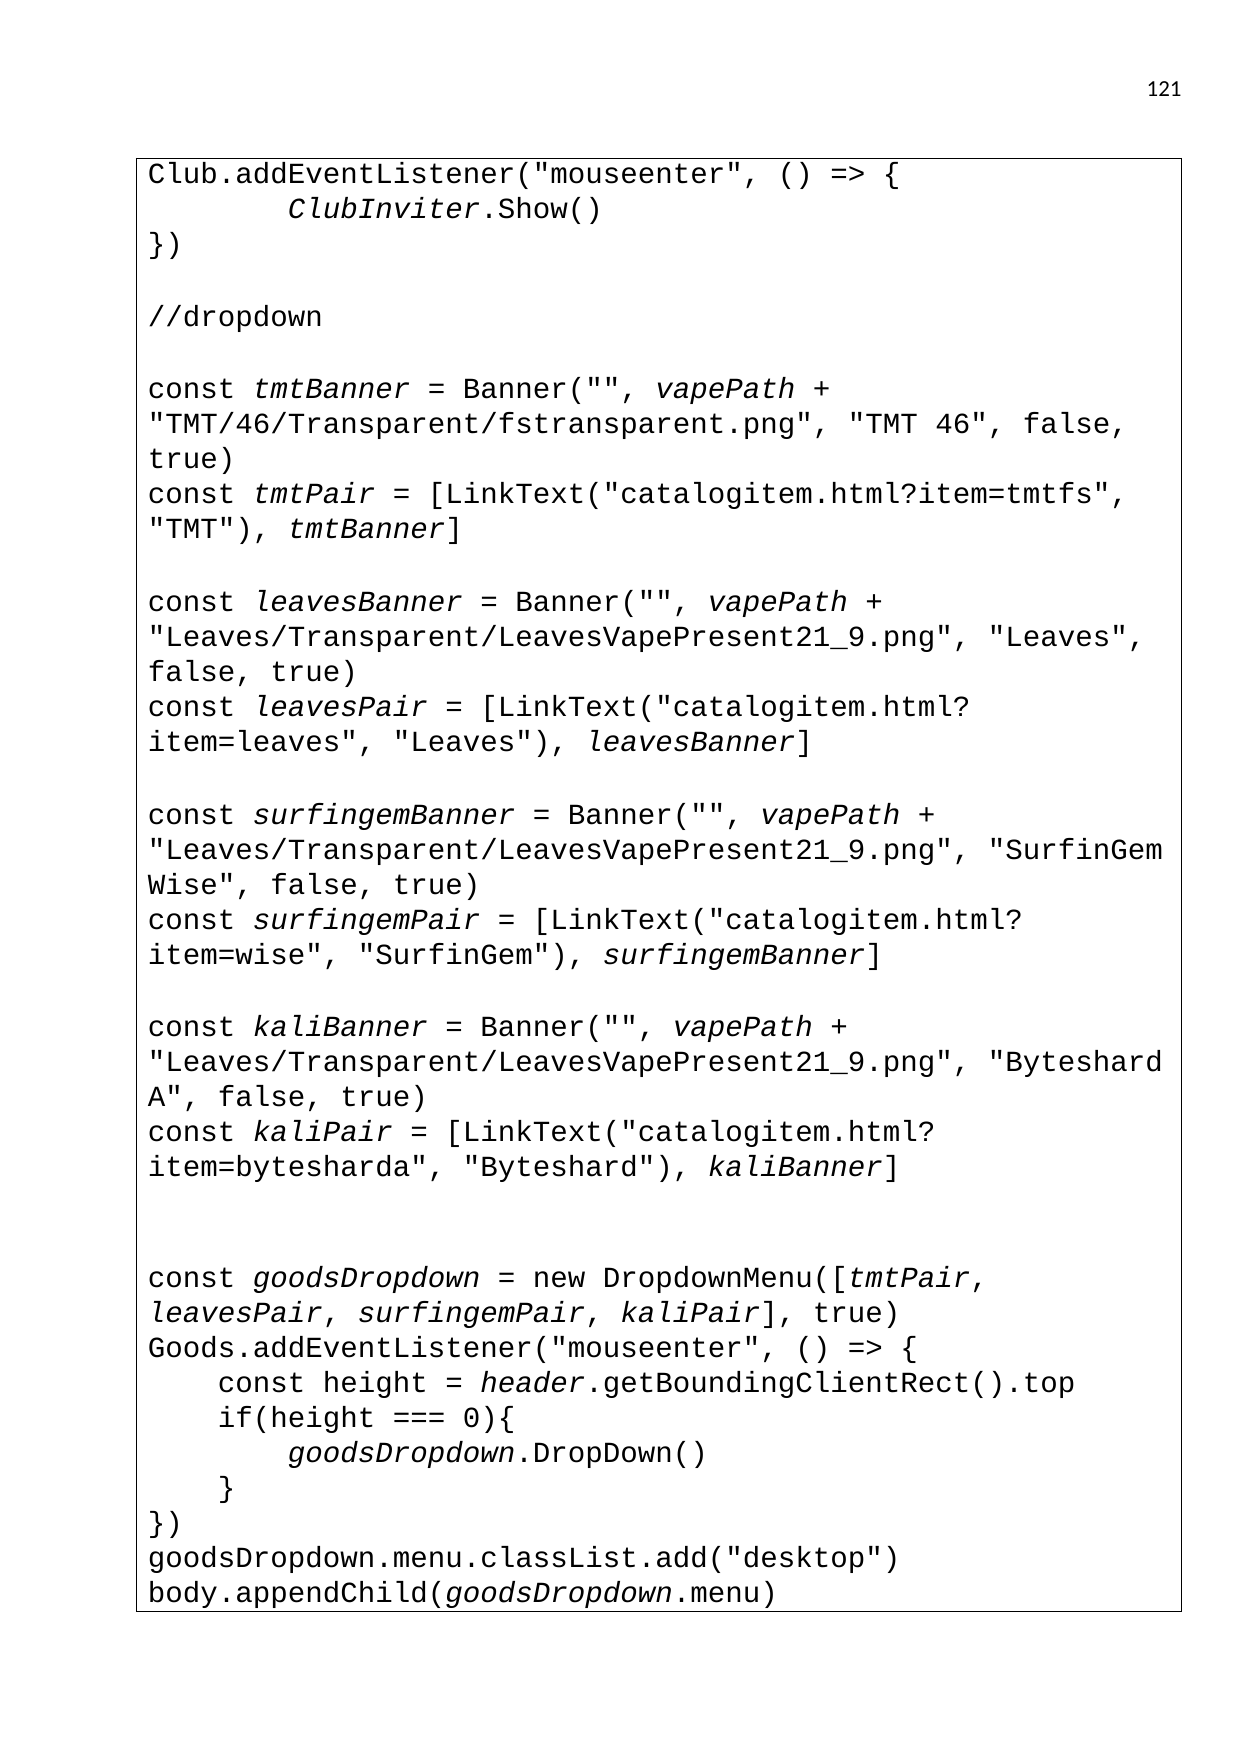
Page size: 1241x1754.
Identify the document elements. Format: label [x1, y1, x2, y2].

table_header [137, 159, 1181, 1611]
